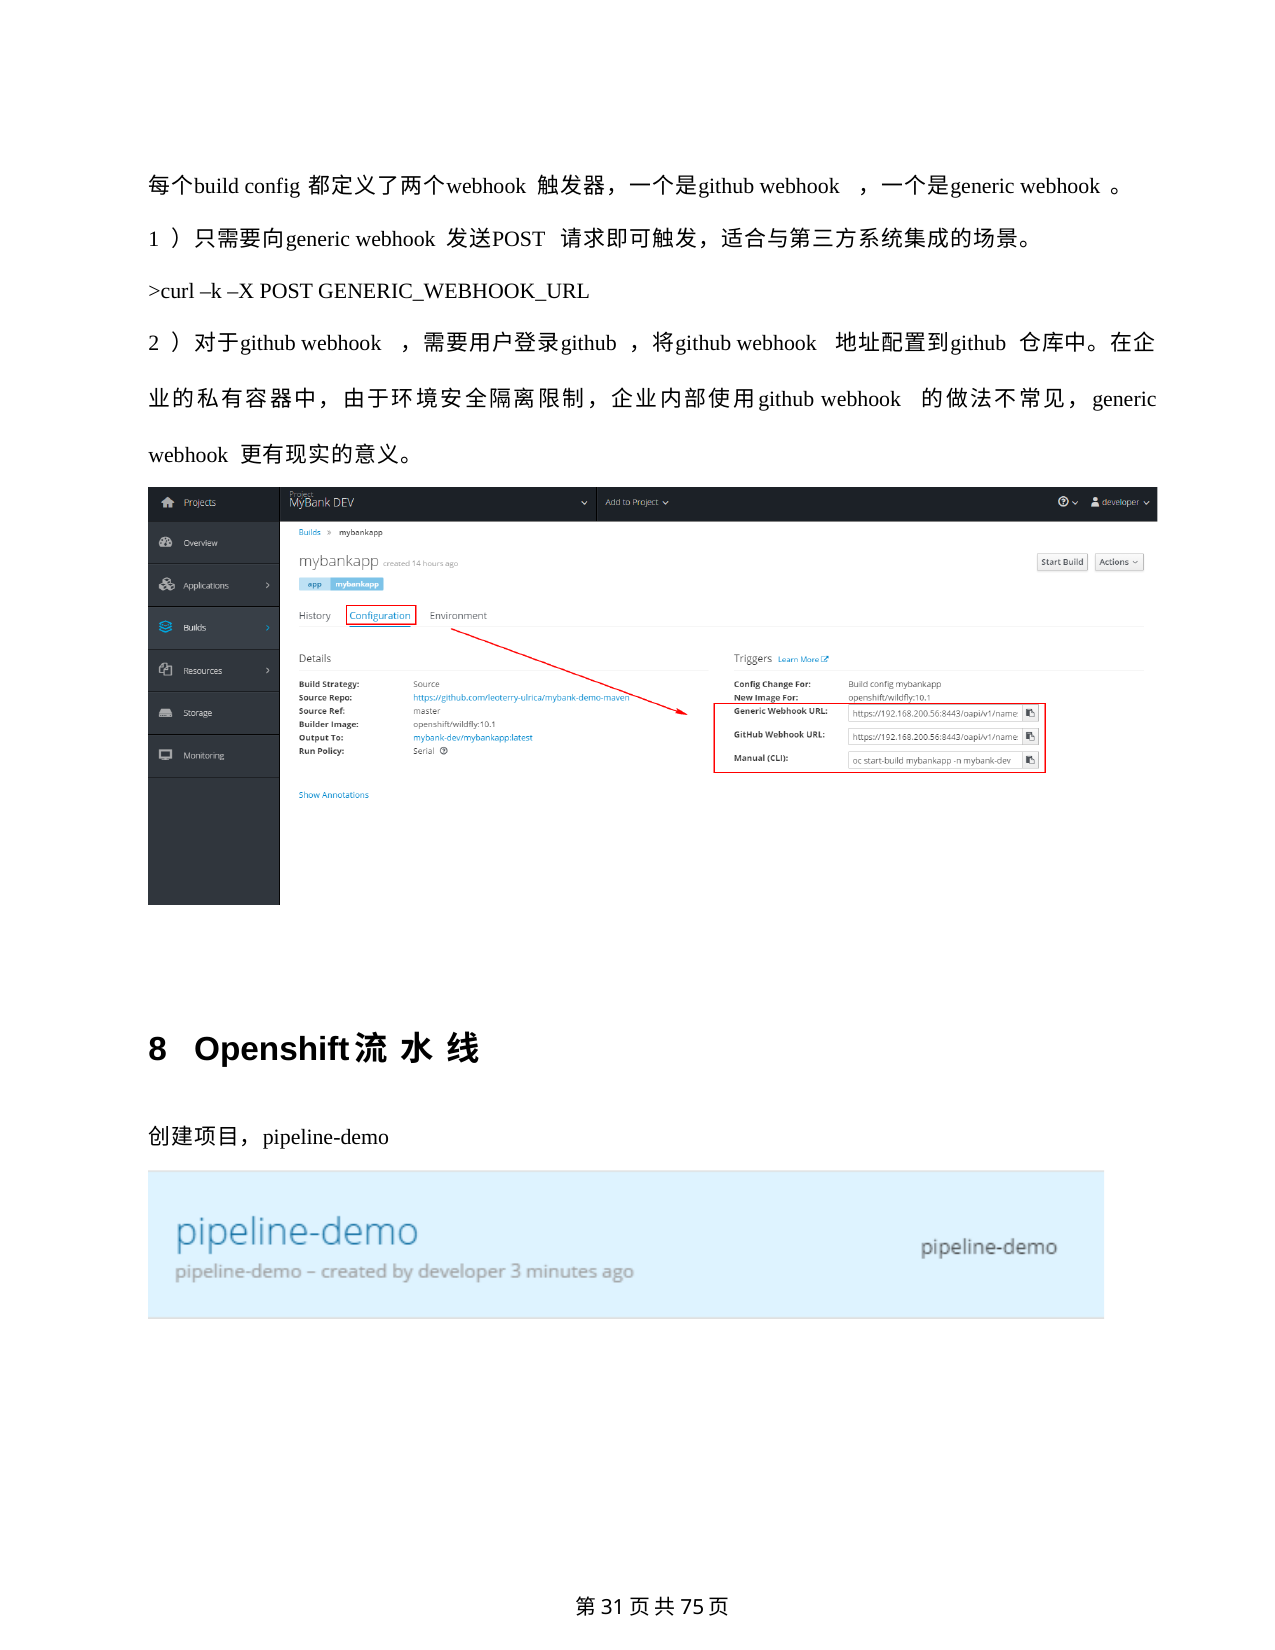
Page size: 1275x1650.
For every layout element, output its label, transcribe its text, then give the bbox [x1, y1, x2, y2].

text 创建项目，pipeline-demo [148, 1116, 1156, 1153]
subtitle Openshift流水线 [148, 1008, 1156, 1083]
text >curl –k –X POST GENERIC_WEBHOOK_URL [148, 271, 1156, 309]
text 每个build config都定义了两个webhook触发器，一个是github webhook，一个是generic webhook。 [148, 165, 1156, 202]
picture [148, 1170, 1105, 1319]
text 1）只需要向generic webhook发送POST请求即可触发，适合与第三方系统集成的场景。 [148, 218, 1156, 256]
picture [148, 487, 1158, 905]
text 2）对于github webhook，需要用户登录github，将github webhook地址配置到github仓库中。在企业的私有容器中，由于环境安全隔离限制，企业内部使用github webhook的做法不常见，generic webhook更有现实的意义。 [148, 322, 1156, 472]
